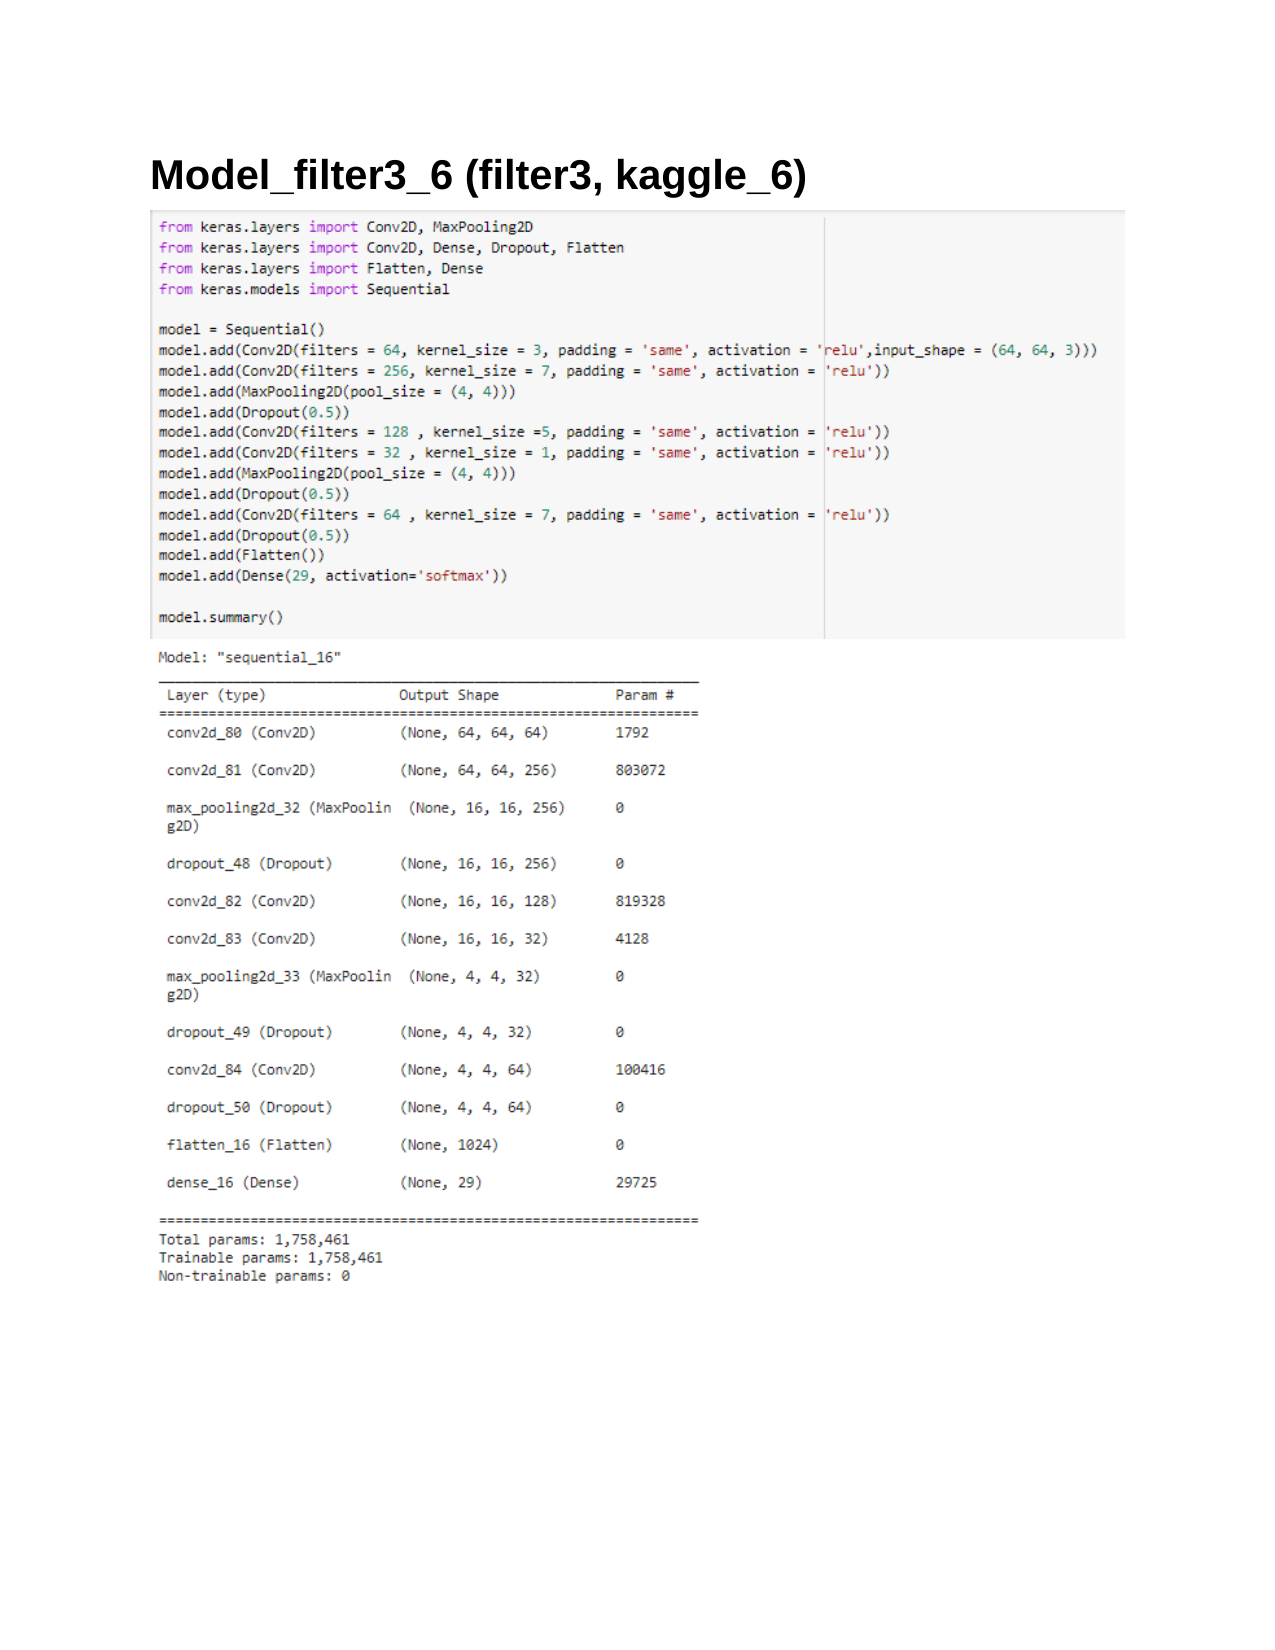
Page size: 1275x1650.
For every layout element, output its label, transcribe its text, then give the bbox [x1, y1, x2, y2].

subtitle Model_filter3_6 (filter3, kaggle_6) [150, 150, 1125, 198]
picture [150, 210, 1125, 1290]
